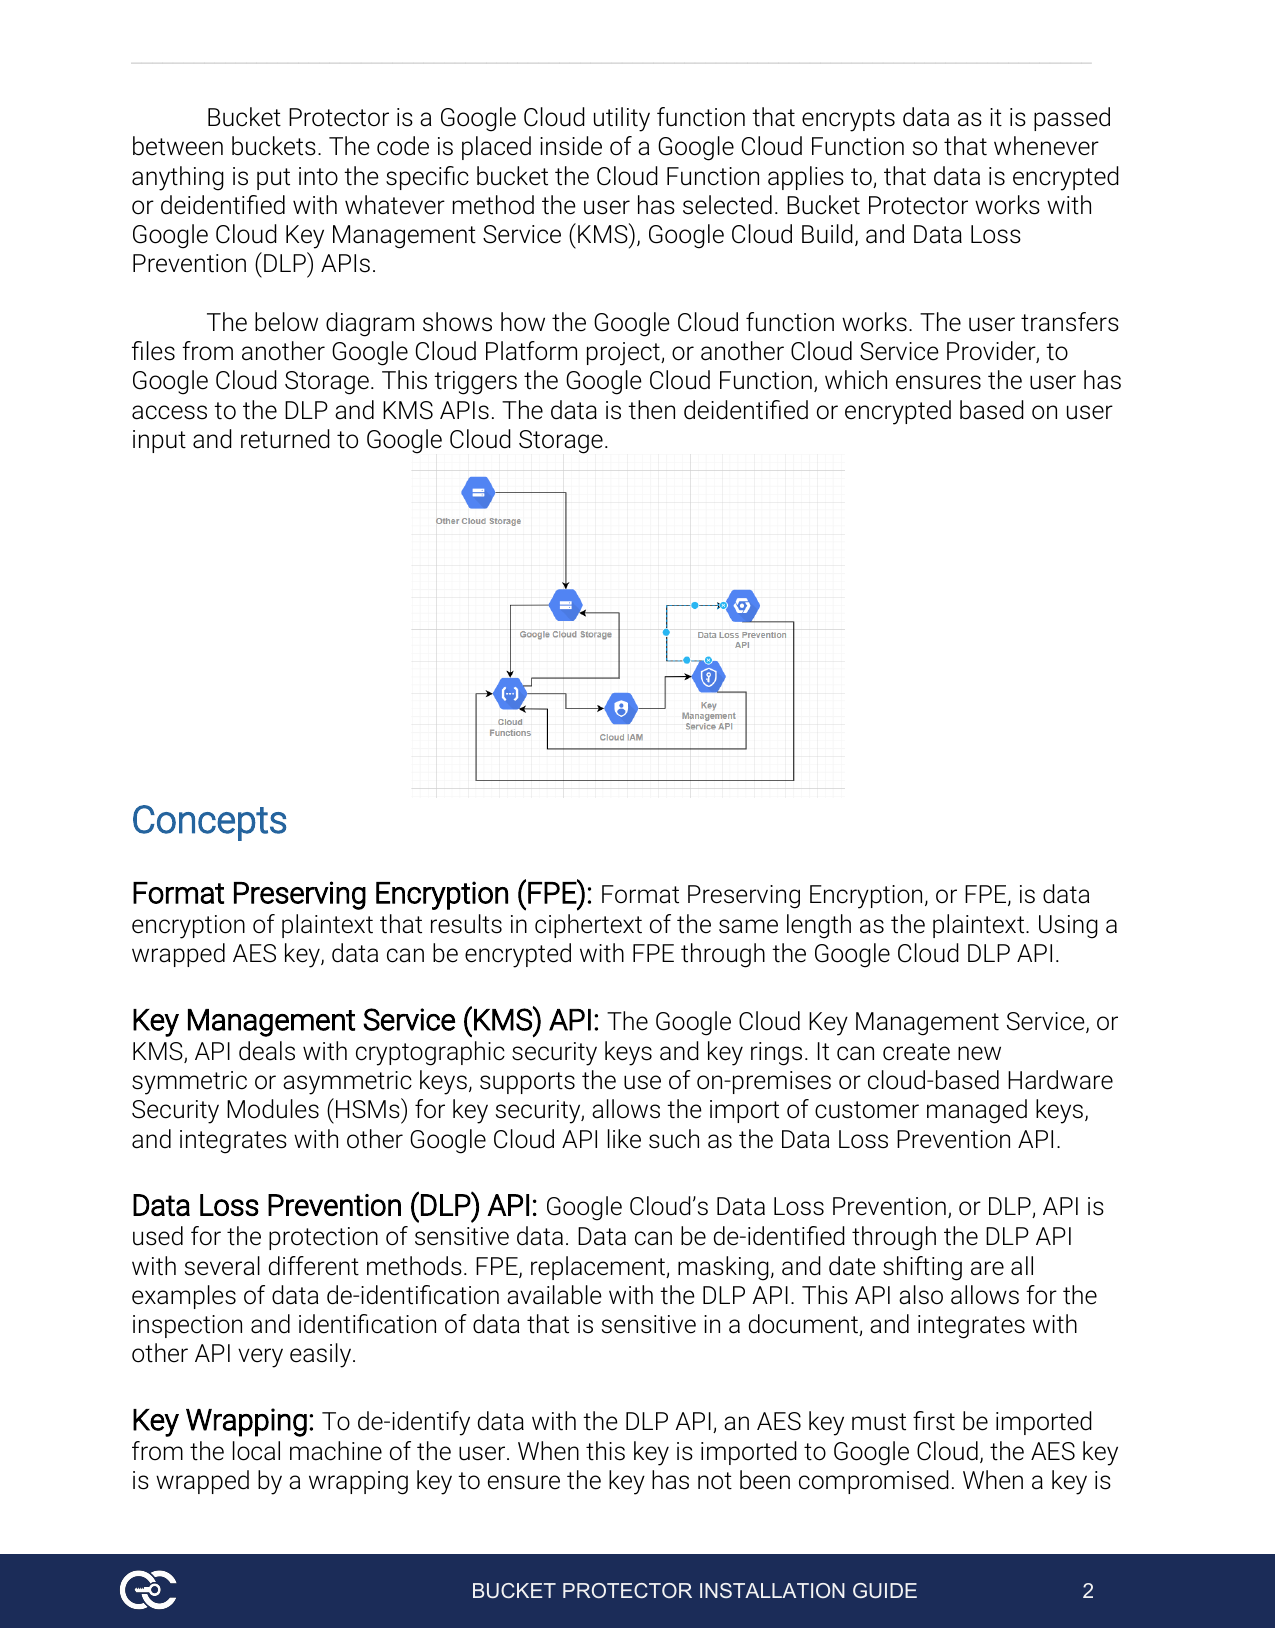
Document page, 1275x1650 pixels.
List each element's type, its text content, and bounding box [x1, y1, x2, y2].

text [131, 1403, 1125, 1496]
text Bucket Protector is a Google Cloud utility function that encrypts data as it is passed between buckets. The code is placed inside of a Google Cloud Function so that whenever anything is put into the specific bucket the Cloud Function applies to, that data is encrypted or deidentified with whatever method the user has selected. Bucket Protector works with Google Cloud Key Management Service (KMS), Google Cloud Build, and Data Loss Prevention (DLP) APIs. [131, 103, 1125, 279]
text Key Management Service (KMS) API: The Google Cloud Key Management Service, or KMS, API deals with cryptographic security keys and key rings. It can create new symmetric or asymmetric keys, supports the use of on-premises or cloud-based Hardware Security Modules (HSMs) for key security, allows the import of customer managed keys, and integrates with other Google Cloud API like such as the Data Loss Prevention API. [131, 1003, 1125, 1154]
text The below diagram shows how the Google Cloud function works. The user transfers files from another Google Cloud Platform project, or another Cloud Service Provider, to Google Cloud Storage. This triggers the Google Cloud Function, which ensures the user has access to the DLP and KMS APIs. The data is then deidentified or encrypted based on user input and returned to Google Cloud Storage. [131, 308, 1125, 454]
text Concepts [131, 798, 1125, 842]
text Format Preserving Encryption (FPE): Format Preserving Encryption, or FPE, is data encryption of plaintext that results in ciphertext of the same length as the plaintext. Using a wrapped AES key, data can be encrypted with FPE through the Google Cloud DLP API. [131, 876, 1125, 969]
picture [411, 454, 845, 798]
picture [116, 1564, 181, 1618]
text Data Loss Prevention (DLP) API: Google Cloud’s Data Loss Prevention, or DLP, API is used for the protection of sensitive data. Data can be de-identified through the DLP API with several different methods. FPE, replacement, masking, and date shifting are all examples of data de-identification available with the DLP API. This API also allows for the inspection and identification of data that is sensitive in a document, and integrates with other API very easily. [131, 1188, 1125, 1369]
